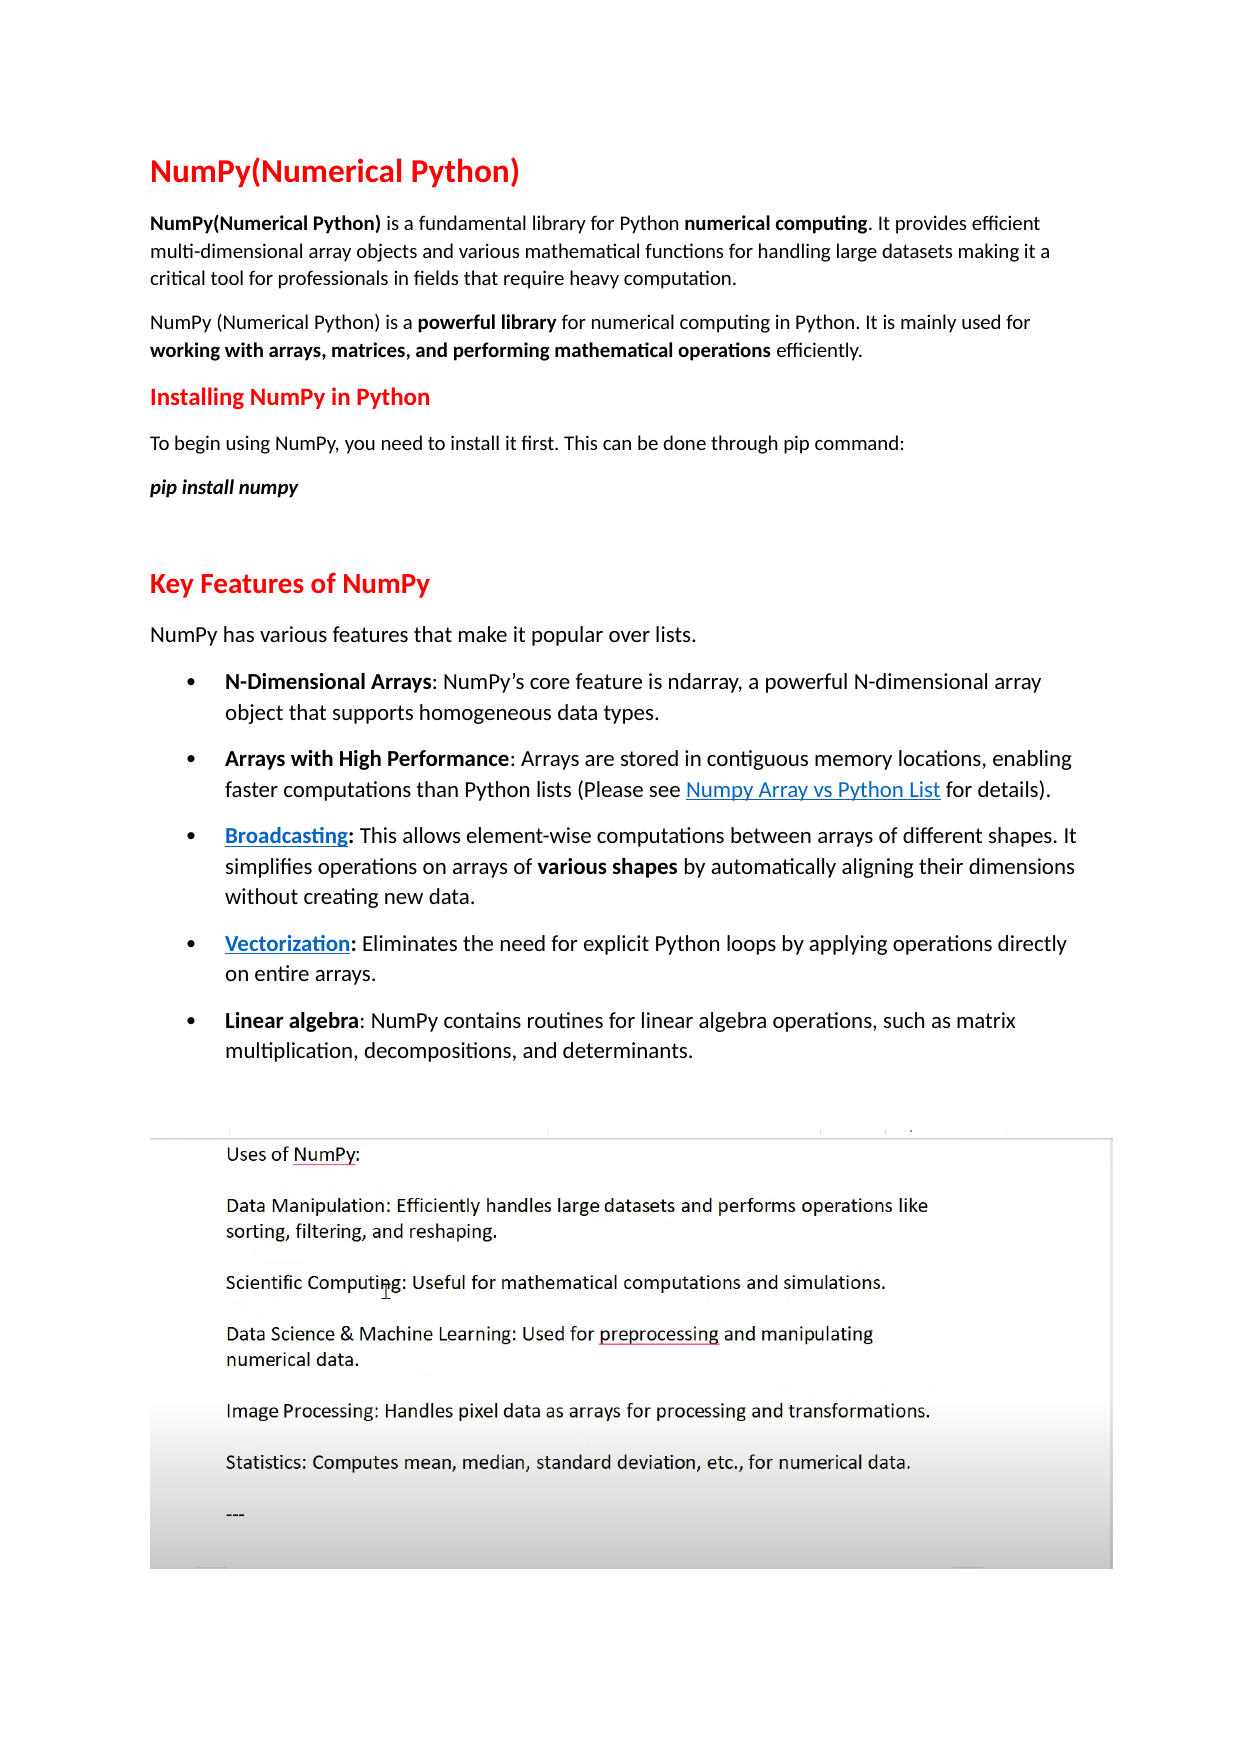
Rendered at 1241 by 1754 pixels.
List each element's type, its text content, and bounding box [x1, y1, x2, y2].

list Vectorization: Eliminates the need for explicit Python loops by applying operations directly on entire arrays. [187, 929, 1090, 987]
text NumPy (Numerical Python) is a powerful library for numerical computing in Python. It is mainly used for working with arrays, matrices, and performing mathematical operations efficiently. [150, 309, 1090, 362]
picture [150, 1130, 1113, 1569]
text NumPy(Numerical Python) [150, 150, 1090, 191]
text Key Features of NumPy [150, 566, 1090, 601]
text To begin using NumPy, you need to install it first. This can be done through pip command: [150, 431, 1090, 456]
list Linear algebra: NumPy contains routines for linear algebra operations, such as matrix multiplication, decompositions, and determinants. [187, 1006, 1090, 1064]
list N-Dimensional Arrays: NumPy’s core feature is ndarray, a powerful N-dimensional array object that supports homogeneous data types. [187, 667, 1090, 726]
text NumPy(Numerical Python) is a fundamental library for Python numerical computing. It provides efficient multi-dimensional array objects and various mathematical functions for handling large datasets making it a critical tool for professionals in fields that require heavy computation. [150, 211, 1090, 291]
list Arrays with High Performance: Arrays are stored in contiguous memory locations, enabling faster computations than Python lists (Please see Numpy Array vs Python List for details). [187, 744, 1090, 803]
text pip install numpy [150, 474, 1090, 500]
list Broadcasting: This allows element-wise computations between arrays of different shapes. It simplifies operations on arrays of various shapes by automatically aligning their dimensions without creating new data. [187, 822, 1090, 910]
text Installing NumPy in Python [150, 381, 1090, 411]
text NumPy has various features that make it popular over lists. [150, 621, 1090, 649]
